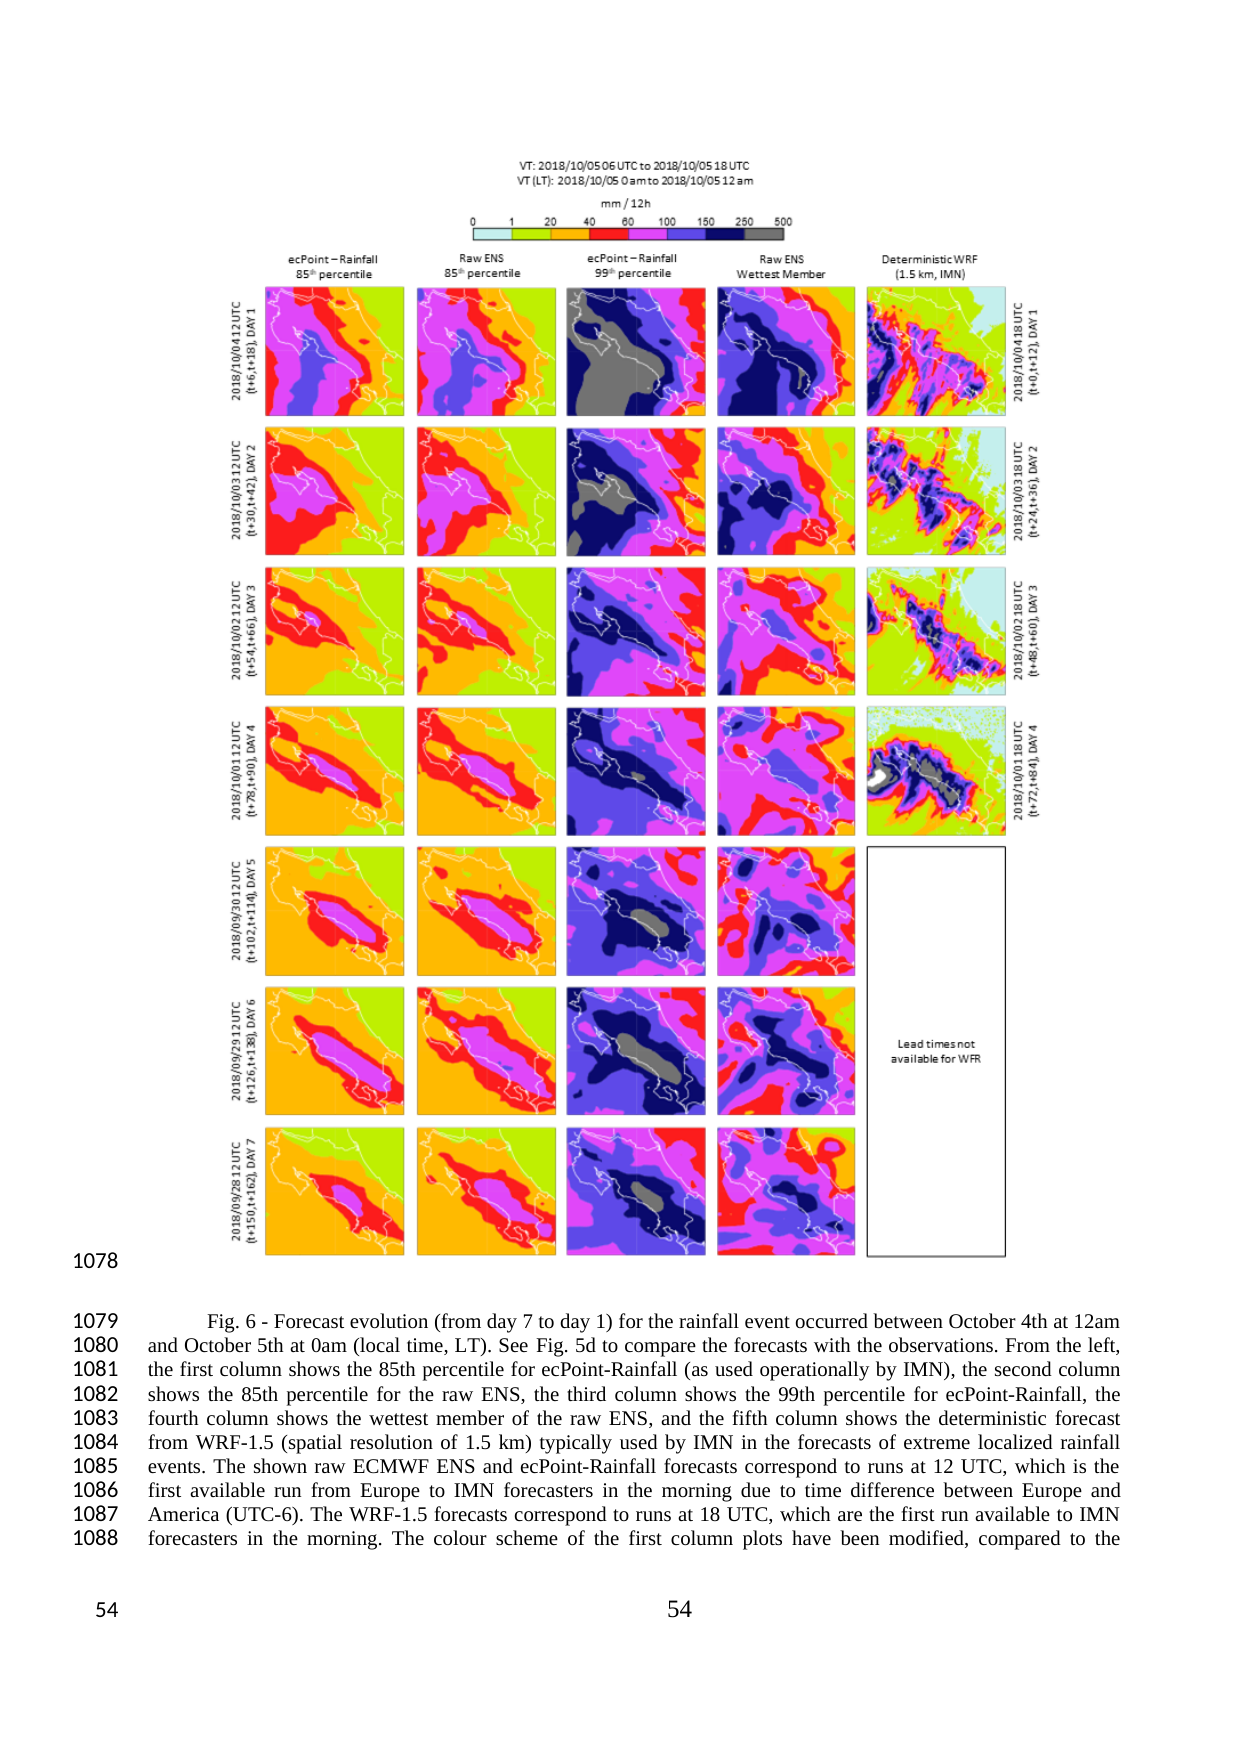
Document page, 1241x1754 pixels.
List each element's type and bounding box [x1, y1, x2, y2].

picture [224, 147, 1046, 1268]
text [148, 1309, 1122, 1550]
